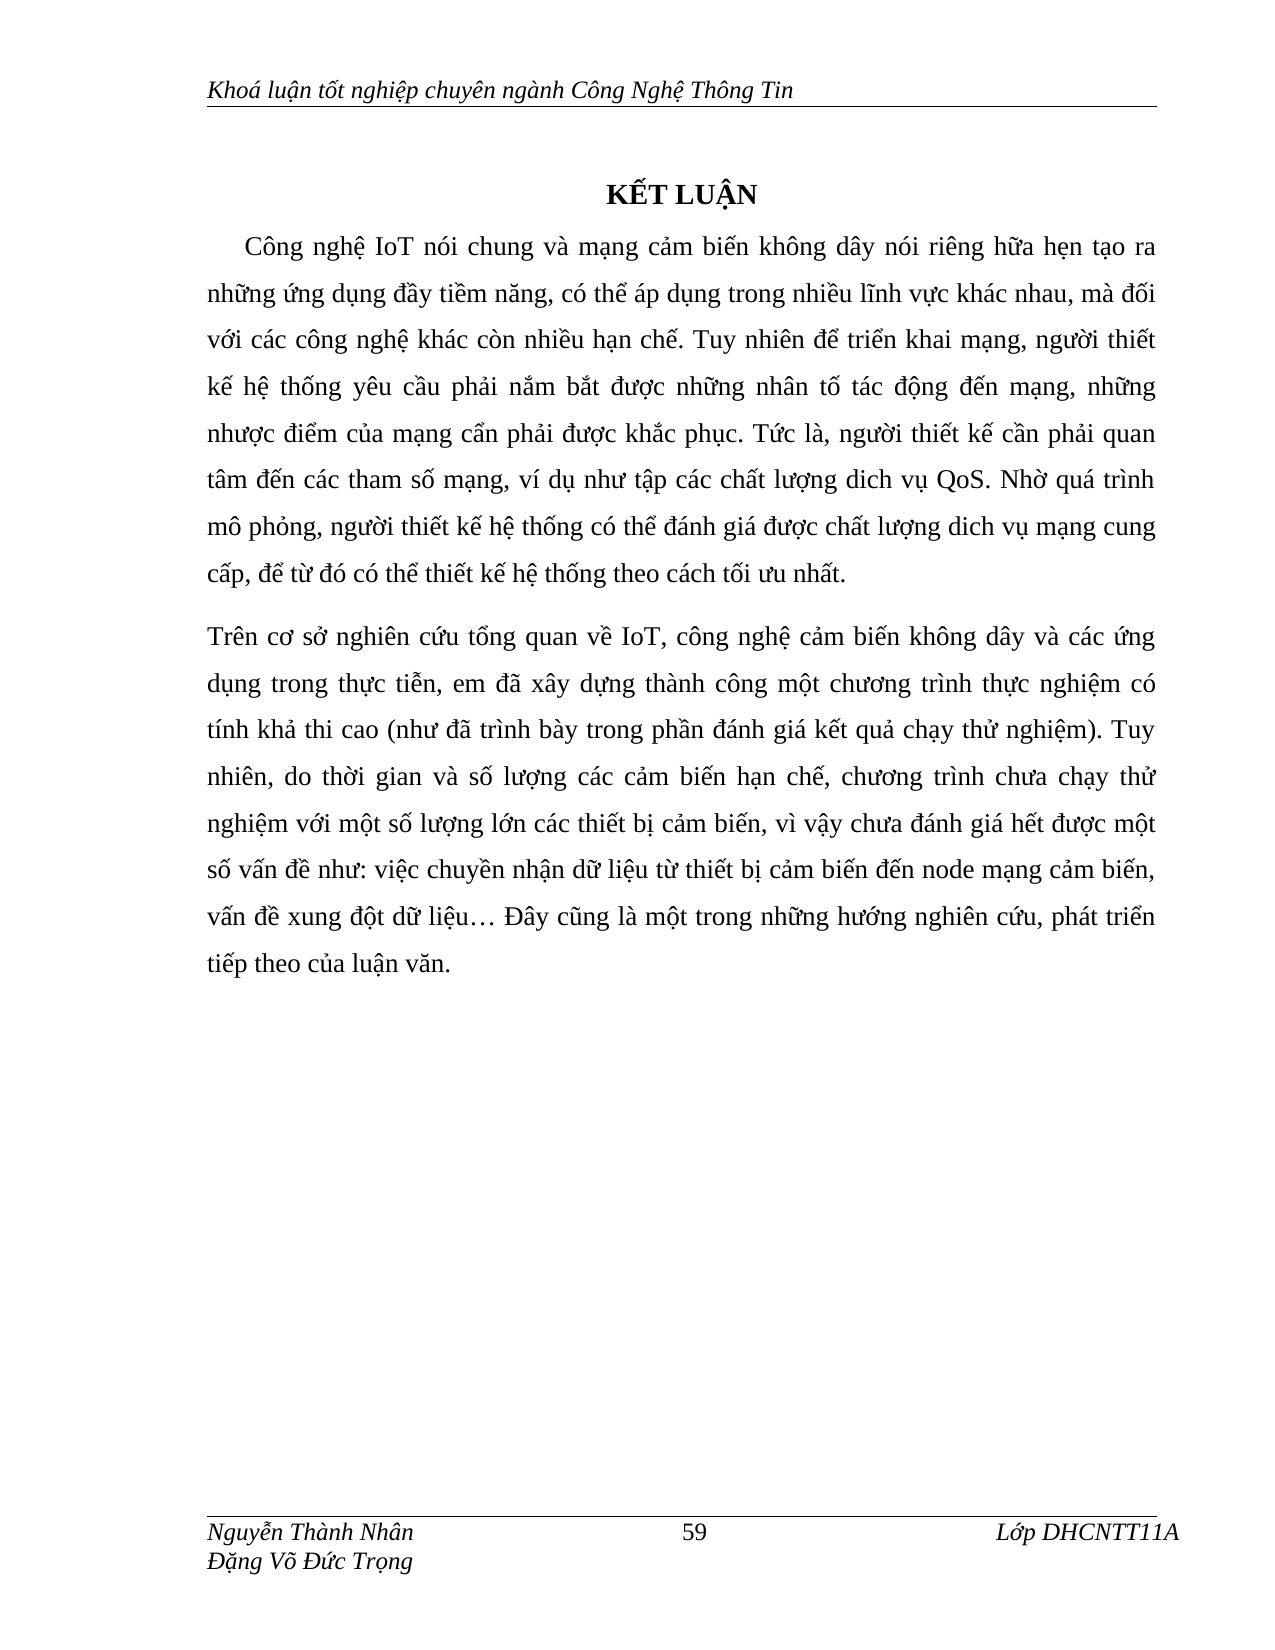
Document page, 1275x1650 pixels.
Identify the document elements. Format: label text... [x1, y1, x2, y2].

text Công nghệ IoT nói chung và mạng cảm biến không dây nói riêng hữa hẹn tạo ra những ứng dụng đầy tiềm năng, có thể áp dụng trong nhiều lĩnh vực khác nhau, mà đối với các công nghệ khác còn nhiều hạn chế. Tuy nhiên để triển khai mạng, người thiết kế hệ thống yêu cầu phải nắm bắt được những nhân tố tác động đến mạng, những nhược điểm của mạng cẩn phải được khắc phục. Tức là, người thiết kế cần phải quan tâm đến các tham số mạng, ví dụ như tập các chất lượng dich vụ QoS. Nhờ quá trình mô phỏng, người thiết kế hệ thống có thể đánh giá được chất lượng dich vụ mạng cung cấp, để từ đó có thể thiết kế hệ thống theo cách tối ưu nhất. [207, 230, 1157, 588]
text KẾT LUẬN [207, 177, 1157, 211]
text Trên cơ sở nghiên cứu tổng quan về IoT, công nghệ cảm biến không dây và các ứng dụng trong thực tiễn, em đã xây dựng thành công một chương trình thực nghiệm có tính khả thi cao (như đã trình bày trong phần đánh giá kết quả chạy thử nghiệm). Tuy nhiên, do thời gian và số lượng các cảm biến hạn chế, chương trình chưa chạy thử nghiệm với một số lượng lớn các thiết bị cảm biến, vì vậy chưa đánh giá hết được một số vấn đề như: việc chuyền nhận dữ liệu từ thiết bị cảm biến đến node mạng cảm biến, vấn đề xung đột dữ liệu… Đây cũng là một trong những hướng nghiên cứu, phát triển tiếp theo của luận văn. [207, 620, 1157, 978]
